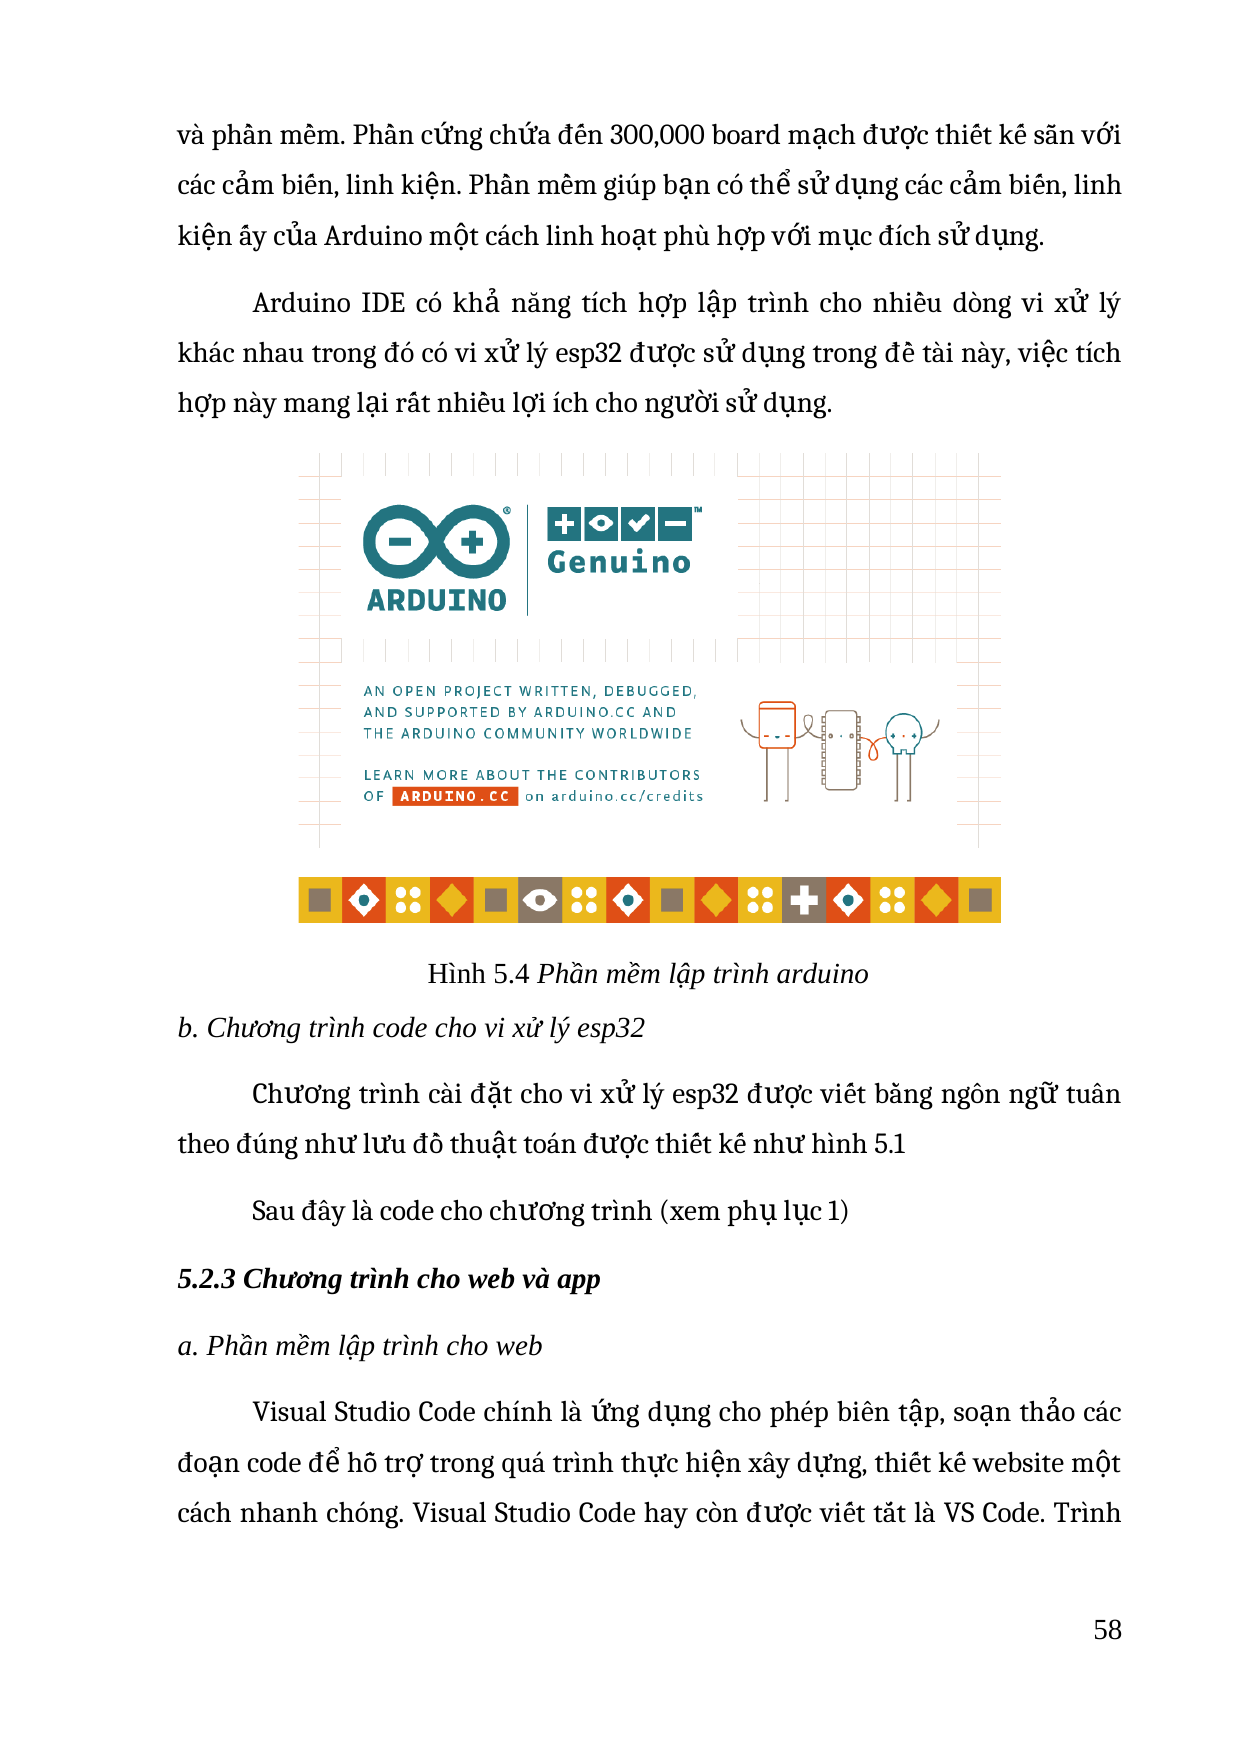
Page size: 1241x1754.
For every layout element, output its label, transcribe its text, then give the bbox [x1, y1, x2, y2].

subtitle a. Phần mềm lập trình cho web [177, 1328, 1122, 1362]
subtitle b. Chương trình code cho vi xử lý esp32 [177, 1010, 1122, 1044]
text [177, 118, 1122, 252]
text Hình 5.4 Phần mềm lập trình arduino [177, 956, 1122, 989]
subtitle 5.2.3 Chương trình cho web và app [177, 1262, 1122, 1295]
text Sau đây là code cho chương trình (xem phụ lục 1) [177, 1194, 1122, 1228]
text Chương trình cài đặt cho vi xử lý esp32 được viết bằng ngôn ngữ tuân theo đúng như lưu đồ thuật toán được thiết kế như hình 5.1 [177, 1077, 1122, 1161]
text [177, 1396, 1122, 1530]
text Arduino IDE có khả năng tích hợp lập trình cho nhiều dòng vi xử lý khác nhau trong đó có vi xử lý esp32 được sử dụng trong đề tài này, việc tích hợp này mang lại rất nhiều lợi ích cho người sử dụng. [177, 286, 1122, 420]
picture [298, 453, 1001, 923]
